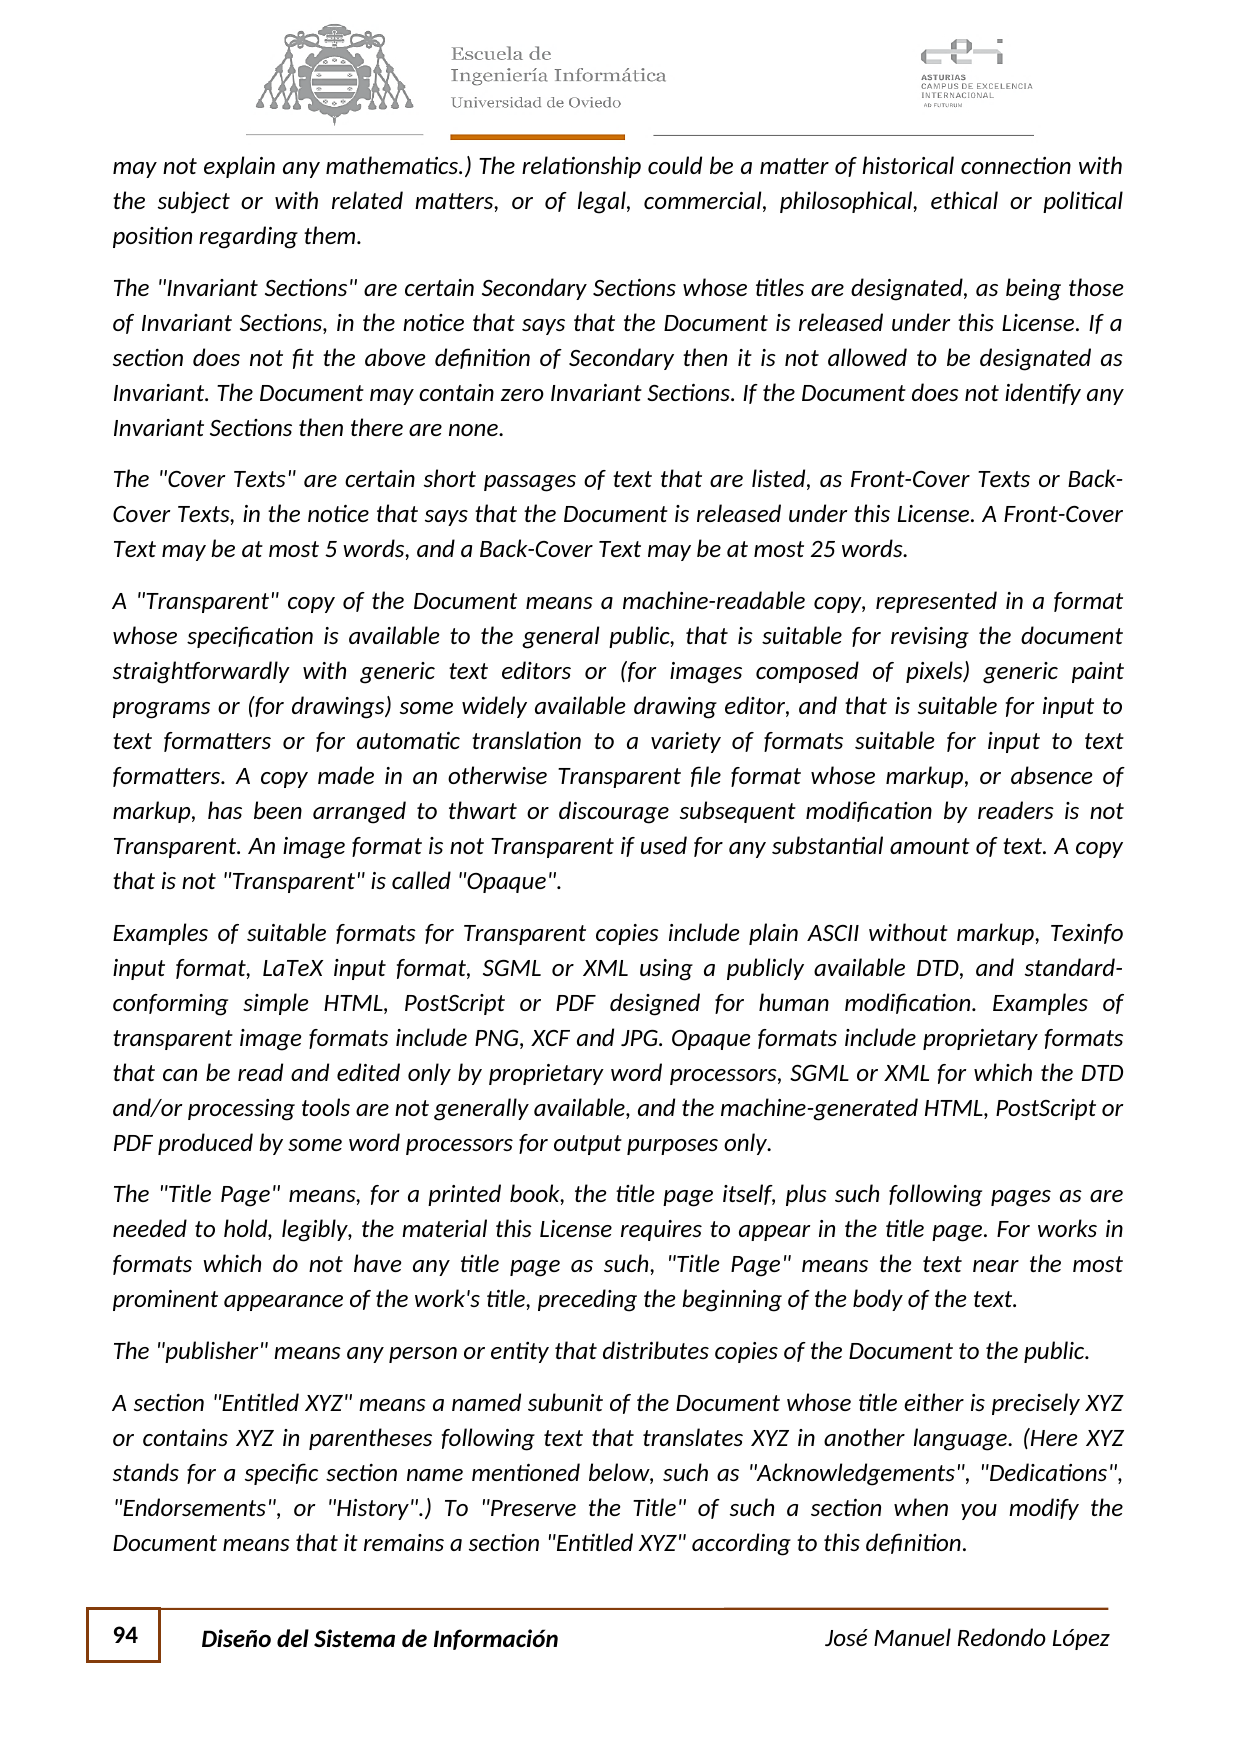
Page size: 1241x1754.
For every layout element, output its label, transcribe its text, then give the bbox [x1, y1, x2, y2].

text The "Title Page" means, for a printed book, the title page itself, plus such following pages as are needed to hold, legibly, the material this License requires to appear in the title page. For works in formats which do not have any title page as such, "Title Page" means the text near the most prominent appearance of the work's title, preceding the beginning of the body of the text. [112, 1178, 1128, 1314]
text The "Cover Texts" are certain short passages of text that are listed, as Front-Cover Texts or Back-Cover Texts, in the notice that says that the Document is released under this License. A Front-Cover Text may be at most 5 words, and a Back-Cover Text may be at most 25 words. [112, 463, 1128, 564]
text A section "Entitled XYZ" means a named subunit of the Document whose title either is precisely XYZ or contains XYZ in parentheses following text that translates XYZ in another language. (Here XYZ stands for a specific section name mentioned below, such as "Acknowledgements", "Dedications", "Endorsements", or "History".) To "Preserve the Title" of such a section when you modify the Document means that it remains a section "Entitled XYZ" according to this definition. [112, 1387, 1128, 1557]
text The "Invariant Sections" are certain Secondary Sections whose titles are designated, as being those of Invariant Sections, in the notice that says that the Document is released under this License. If a section does not fit the above definition of Secondary then it is not allowed to be designated as Invariant. The Document may contain zero Invariant Sections. If the Document does not identify any Invariant Sections then there are none. [112, 272, 1128, 442]
text Examples of suitable formats for Transparent copies include plain ASCII without markup, Texinfo input format, LaTeX input format, SGML or XML using a publicly available DTD, and standard-conforming simple HTML, PostScript or PDF designed for human modification. Examples of transparent image formats include PNG, XCF and JPG. Opaque formats include proprietary formats that can be read and edited only by proprietary word processors, SGML or XML for which the DTD and/or processing tools are not generally available, and the machine-generated HTML, PostScript or PDF produced by some word processors for output purposes only. [112, 917, 1128, 1157]
text A "Transparent" copy of the Document means a machine-readable copy, represented in a format whose specification is available to the general public, that is suitable for revising the document straightforwardly with generic text editors or (for images composed of pixels) generic paint programs or (for drawings) some widely available drawing editor, and that is suitable for input to text formatters or for automatic translation to a variety of formats suitable for input to text formatters. A copy made in an otherwise Transparent file format whose markup, or absence of markup, has been arranged to thwart or discourage subsequent modification by readers is not Transparent. An image format is not Transparent if used for any substantial amount of text. A copy that is not "Transparent" is called "Opaque". [112, 585, 1128, 896]
text The "publisher" means any person or entity that distributes copies of the Document to the public. [112, 1335, 1128, 1366]
picture [181, 14, 1099, 150]
